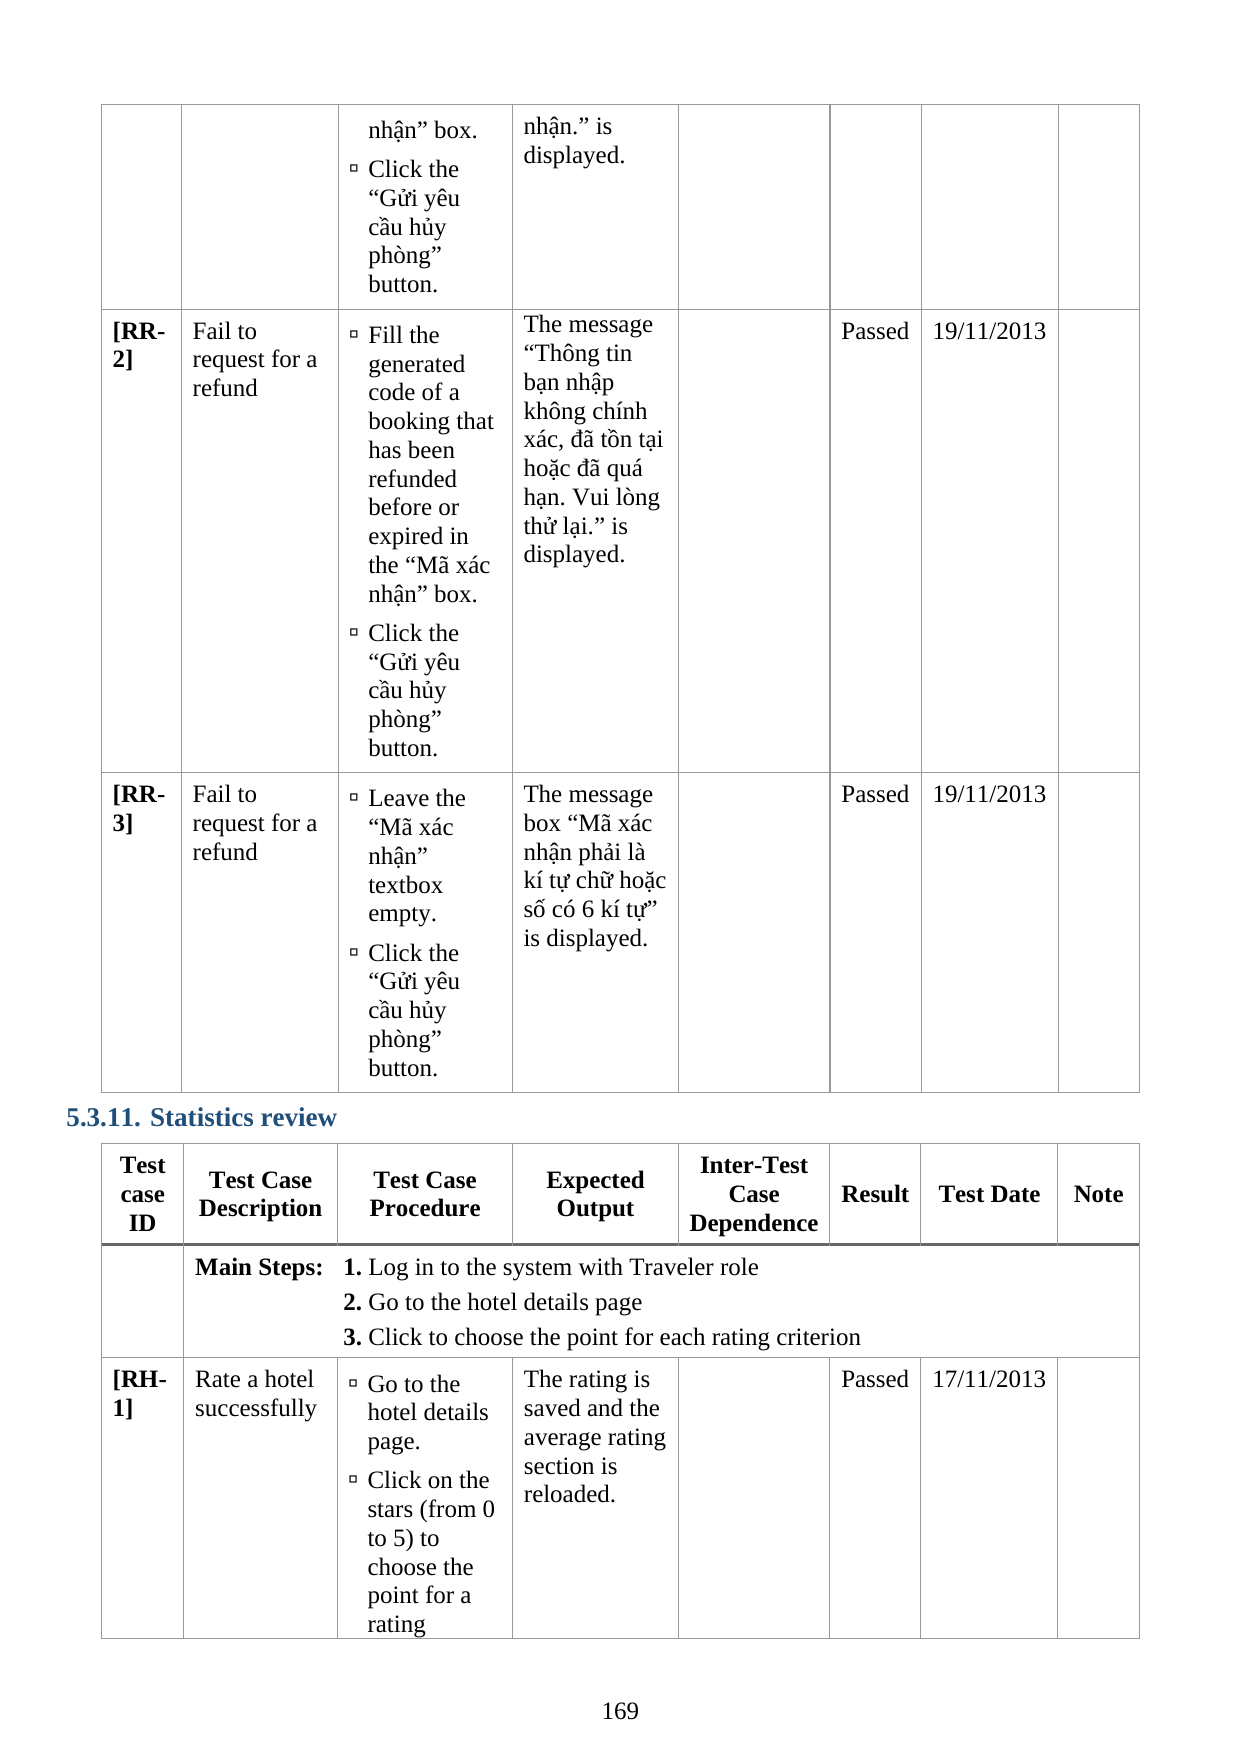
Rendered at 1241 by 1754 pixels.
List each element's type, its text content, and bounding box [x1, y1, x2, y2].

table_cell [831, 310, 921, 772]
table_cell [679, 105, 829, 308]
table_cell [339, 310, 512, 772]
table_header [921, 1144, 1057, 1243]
subtitle Statistics review [141, 1101, 1128, 1132]
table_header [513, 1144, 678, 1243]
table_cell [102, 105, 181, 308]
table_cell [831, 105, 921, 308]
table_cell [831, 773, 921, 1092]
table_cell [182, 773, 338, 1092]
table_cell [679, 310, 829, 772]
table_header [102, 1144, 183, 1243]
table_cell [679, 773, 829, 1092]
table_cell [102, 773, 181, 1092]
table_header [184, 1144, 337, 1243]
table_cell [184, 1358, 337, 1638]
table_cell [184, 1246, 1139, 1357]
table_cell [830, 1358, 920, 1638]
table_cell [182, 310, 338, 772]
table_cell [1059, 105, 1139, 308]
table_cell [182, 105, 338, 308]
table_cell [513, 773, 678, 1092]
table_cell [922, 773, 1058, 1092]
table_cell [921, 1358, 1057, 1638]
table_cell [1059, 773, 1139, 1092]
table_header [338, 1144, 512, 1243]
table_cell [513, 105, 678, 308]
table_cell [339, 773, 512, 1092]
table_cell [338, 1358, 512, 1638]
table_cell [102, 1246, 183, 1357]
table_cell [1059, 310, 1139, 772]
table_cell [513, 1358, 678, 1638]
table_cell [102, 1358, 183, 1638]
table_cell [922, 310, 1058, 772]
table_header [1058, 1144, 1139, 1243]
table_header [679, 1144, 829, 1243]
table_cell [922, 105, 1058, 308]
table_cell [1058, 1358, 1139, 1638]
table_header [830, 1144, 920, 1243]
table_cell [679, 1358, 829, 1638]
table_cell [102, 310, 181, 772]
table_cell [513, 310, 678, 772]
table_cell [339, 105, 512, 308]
